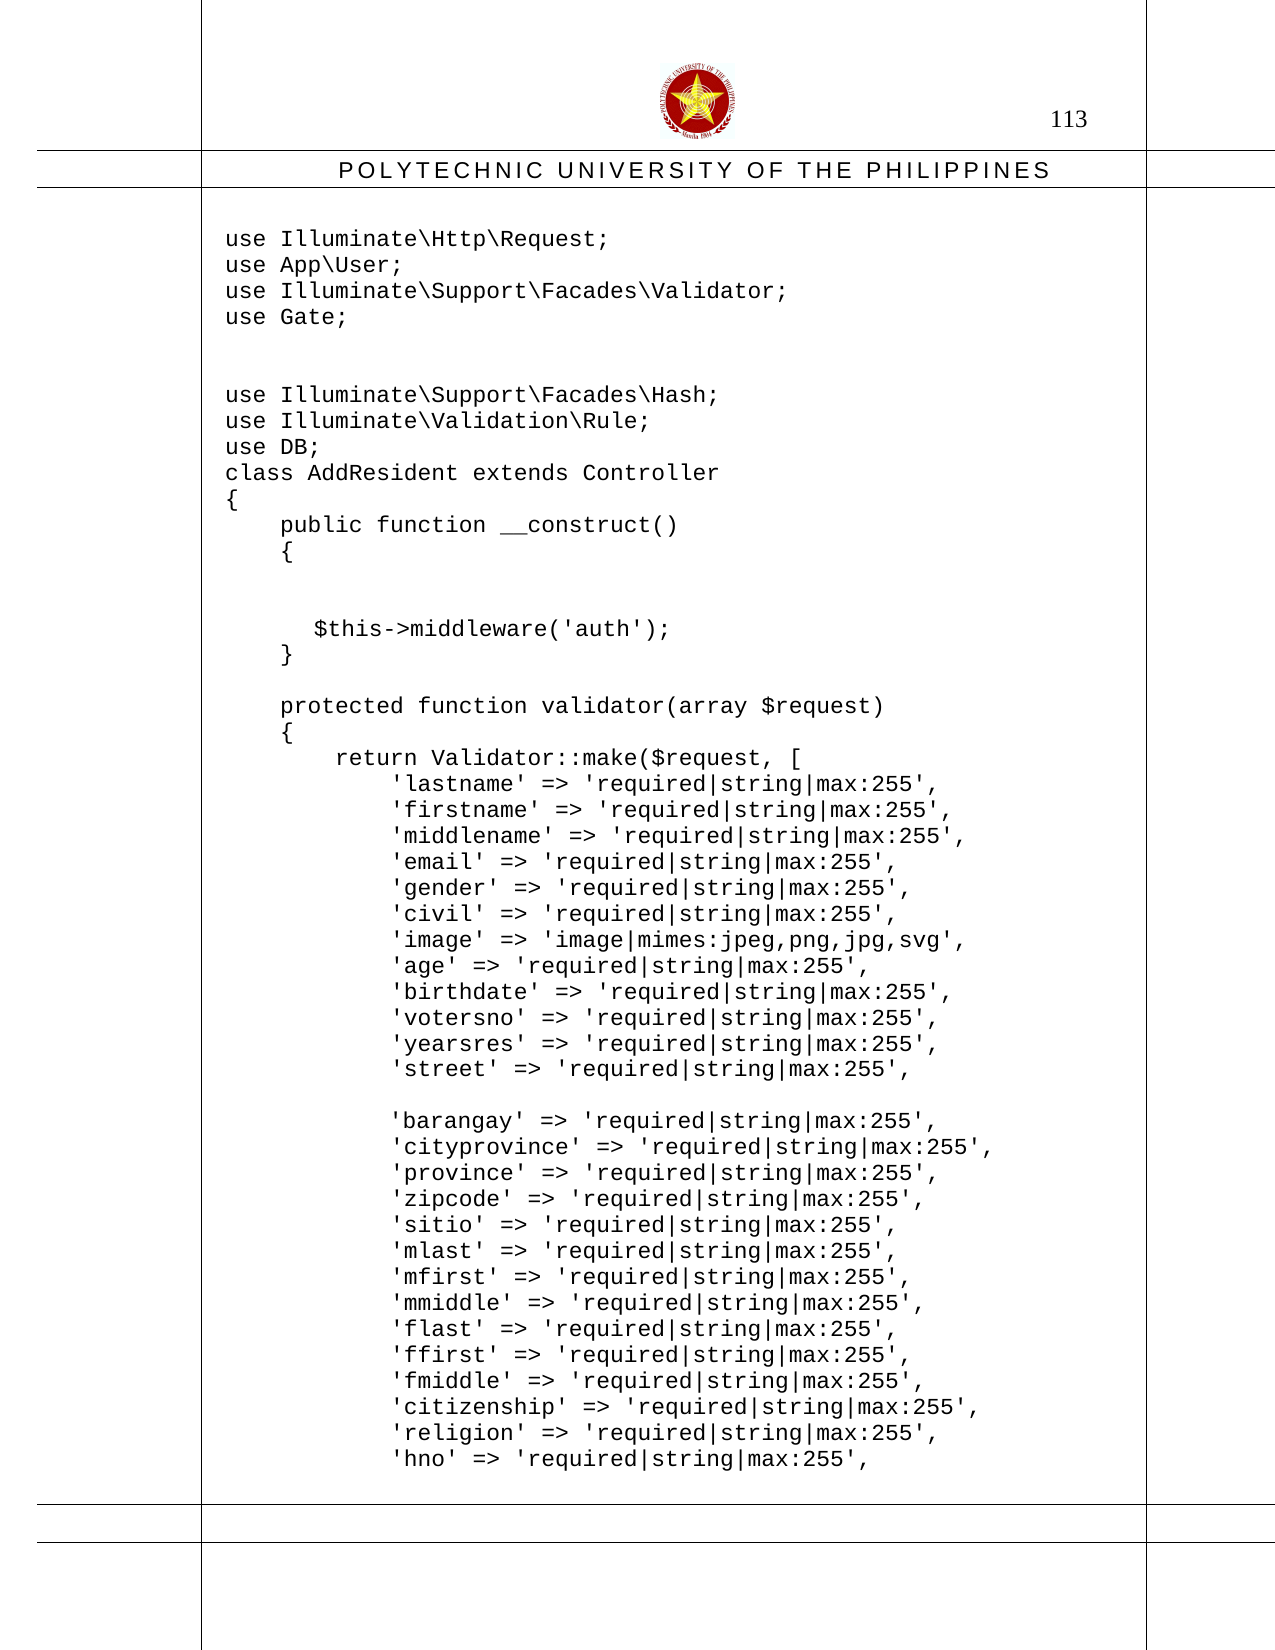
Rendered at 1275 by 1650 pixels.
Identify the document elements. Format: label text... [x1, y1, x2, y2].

text 'barangay' => 'required|string|max:255', [225, 1110, 1125, 1136]
text class AddResident extends Controller [225, 461, 1125, 487]
text 'province' => 'required|string|max:255', [225, 1162, 1125, 1187]
text 'street' => 'required|string|max:255', [225, 1058, 1125, 1084]
text 'mfirst' => 'required|string|max:255', [225, 1265, 1125, 1291]
text 'mlast' => 'required|string|max:255', [225, 1239, 1125, 1265]
text 'middlename' => 'required|string|max:255', [225, 824, 1125, 850]
text use Illuminate\Http\Request; [225, 228, 1125, 254]
text 'cityprovince' => 'required|string|max:255', [225, 1136, 1125, 1162]
text 'zipcode' => 'required|string|max:255', [225, 1187, 1125, 1213]
text 'image' => 'image|mimes:jpeg,png,jpg,svg', [225, 928, 1125, 954]
text 'yearsres' => 'required|string|max:255', [225, 1032, 1125, 1058]
text { [225, 539, 1125, 565]
text 'birthdate' => 'required|string|max:255', [225, 980, 1125, 1006]
text use Gate; [225, 306, 1125, 332]
text 'gender' => 'required|string|max:255', [225, 876, 1125, 902]
text use Illuminate\Support\Facades\Hash; [225, 383, 1125, 409]
picture [660, 63, 735, 139]
text 'lastname' => 'required|string|max:255', [225, 772, 1125, 798]
text return Validator::make($request, [ [225, 747, 1125, 772]
text $this->middleware('auth'); [225, 617, 1125, 643]
text 'sitio' => 'required|string|max:255', [225, 1213, 1125, 1239]
text use Illuminate\Validation\Rule; [225, 409, 1125, 435]
text protected function validator(array $request) [225, 695, 1125, 721]
text } [225, 643, 1125, 669]
text 'religion' => 'required|string|max:255', [225, 1421, 1125, 1447]
text public function __construct() [225, 513, 1125, 539]
text { [225, 487, 1125, 513]
text 'flast' => 'required|string|max:255', [225, 1317, 1125, 1343]
text 'firstname' => 'required|string|max:255', [225, 798, 1125, 824]
text use App\User; [225, 254, 1125, 280]
text 'fmiddle' => 'required|string|max:255', [225, 1369, 1125, 1395]
text 'civil' => 'required|string|max:255', [225, 902, 1125, 928]
text 'ffirst' => 'required|string|max:255', [225, 1343, 1125, 1369]
text 'mmiddle' => 'required|string|max:255', [225, 1291, 1125, 1317]
text { [225, 721, 1125, 747]
text 'citizenship' => 'required|string|max:255', [225, 1395, 1125, 1421]
text 'votersno' => 'required|string|max:255', [225, 1006, 1125, 1032]
text 'hno' => 'required|string|max:255', [225, 1447, 1125, 1473]
text use Illuminate\Support\Facades\Validator; [225, 280, 1125, 306]
text 'email' => 'required|string|max:255', [225, 850, 1125, 876]
text 'age' => 'required|string|max:255', [225, 954, 1125, 980]
text use DB; [225, 435, 1125, 461]
